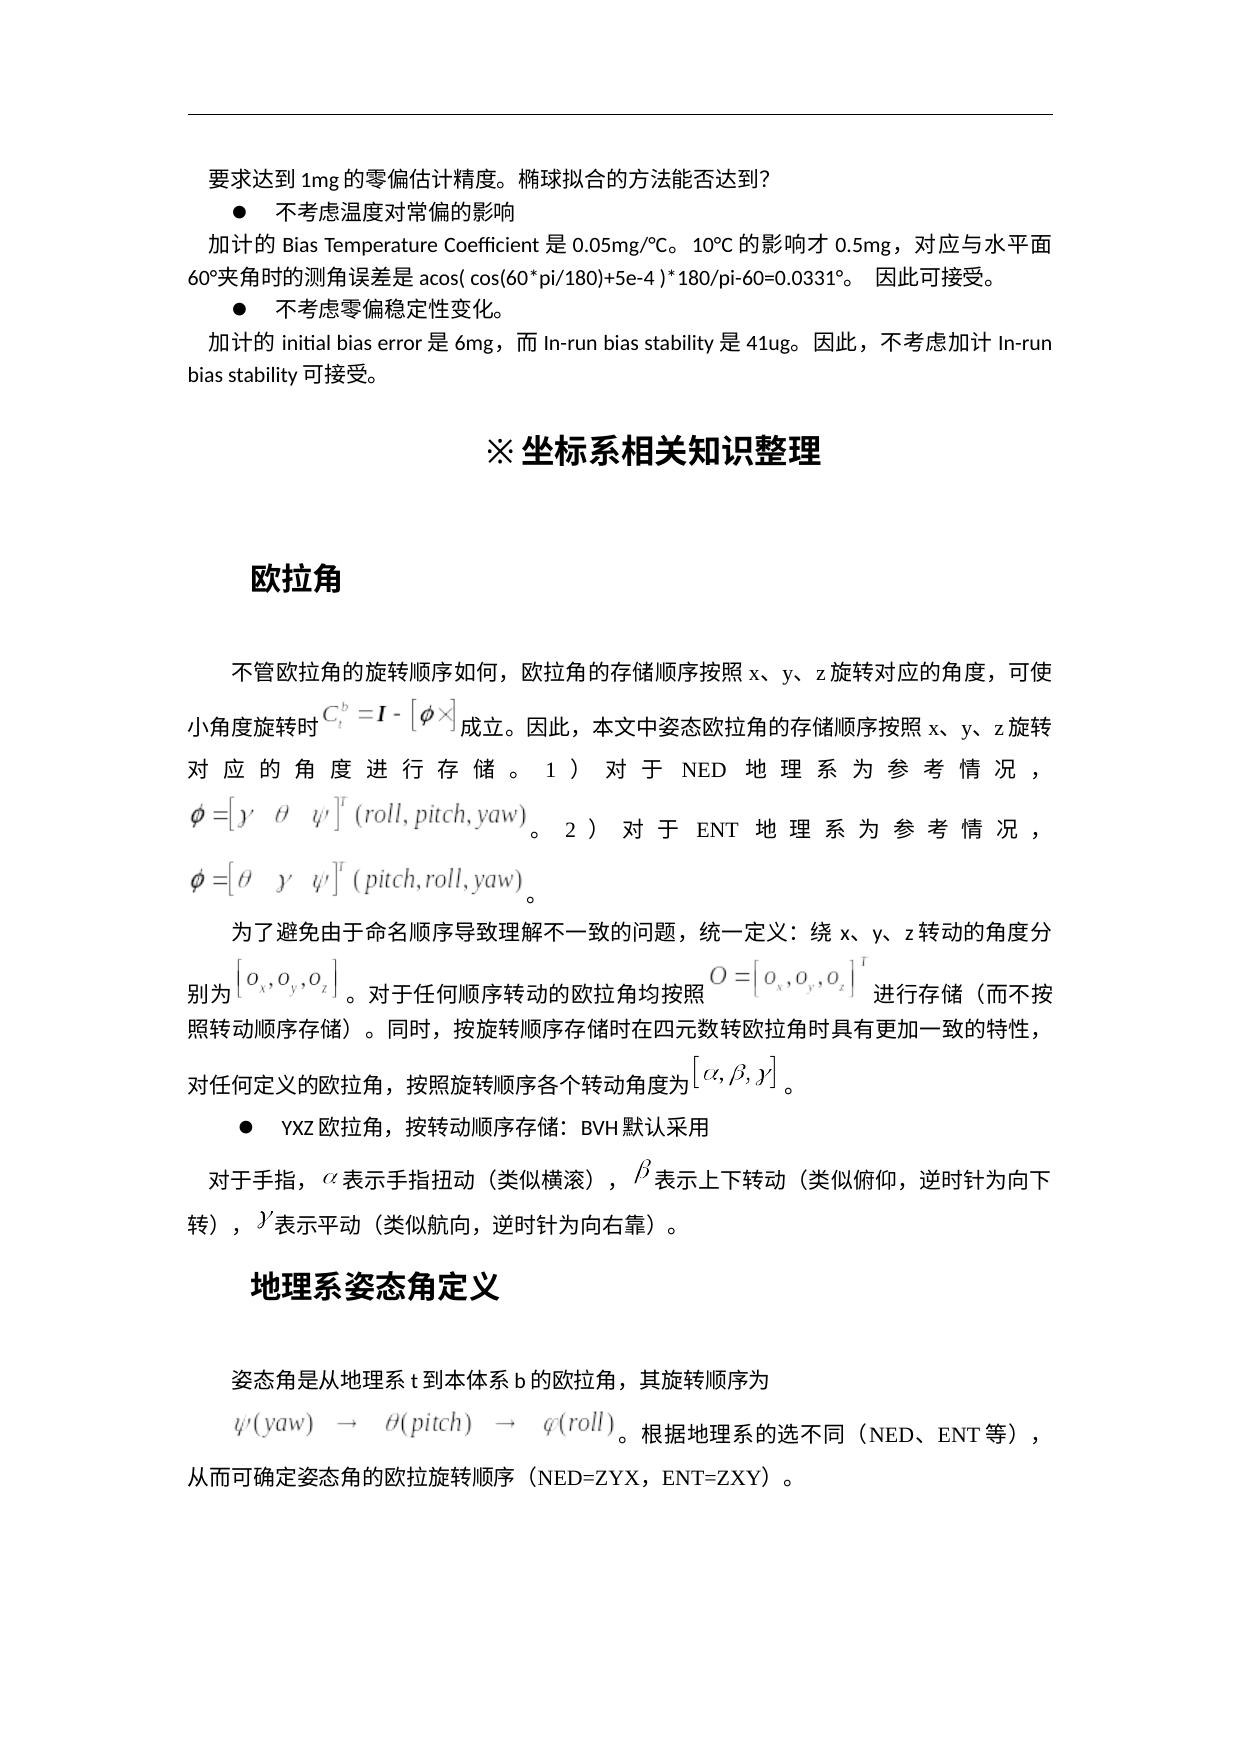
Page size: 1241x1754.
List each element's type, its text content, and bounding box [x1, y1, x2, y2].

subtitle 地理系姿态角定义 [187, 1252, 1053, 1317]
list 不考虑温度对常偏的影响 [231, 194, 1053, 227]
text 。根据地理系的选不同（NED、ENT等），从而可确定姿态角的欧拉旋转顺序（NED=ZYX，ENT=ZXY）。 [187, 1395, 1053, 1492]
list YXZ欧拉角，按转动顺序存储：BVH默认采用 [238, 1109, 1053, 1142]
text 为了避免由于命名顺序导致理解不一致的问题，统一定义：绕x、y、z转动的角度分别为。对于任何顺序转动的欧拉角均按照进行存储（而不按照转动顺序存储）。同时，按旋转顺序存储时在四元数转欧拉角时具有更加一致的特性，对任何定义的欧拉角，按照旋转顺序各个转动角度为 。 [187, 914, 1053, 1109]
subtitle 欧拉角 [187, 544, 1053, 609]
text 姿态角是从地理系t到本体系b的欧拉角，其旋转顺序为 [187, 1362, 1053, 1395]
text 加计的Bias Temperature Coefficient是0.05mg/°C。10°C的影响才0.5mg，对应与水平面60°夹角时的测角误差是 acos( cos(60*pi/180)+5e-4 )*180/pi-60=0.0331°。 因此可接受。 [187, 227, 1053, 292]
list 不考虑零偏稳定性变化。 [231, 292, 1053, 324]
text 不管欧拉角的旋转顺序如何，欧拉角的存储顺序按照x、y、z旋转对应的角度，可使小角度旋转时成立。因此，本文中姿态欧拉角的存储顺序按照x、y、z旋转对应的角度进行存储。1）对于NED地理系为参考情况，。2）对于ENT地理系为参考情况，。 [187, 654, 1053, 914]
text 加计的 initial bias error是6mg，而In-run bias stability是41ug。因此，不考虑加计In-run bias stability可接受。 [187, 324, 1053, 389]
text 要求达到1mg的零偏估计精度。椭球拟合的方法能否达到？ [187, 162, 1053, 194]
subtitle ※ 坐标系相关知识整理 [187, 417, 1053, 482]
text 对于手指，表示手指扭动（类似横滚），表示上下转动（类似俯仰，逆时针为向下转），表示平动（类似航向，逆时针为向右靠）。 [187, 1142, 1053, 1239]
